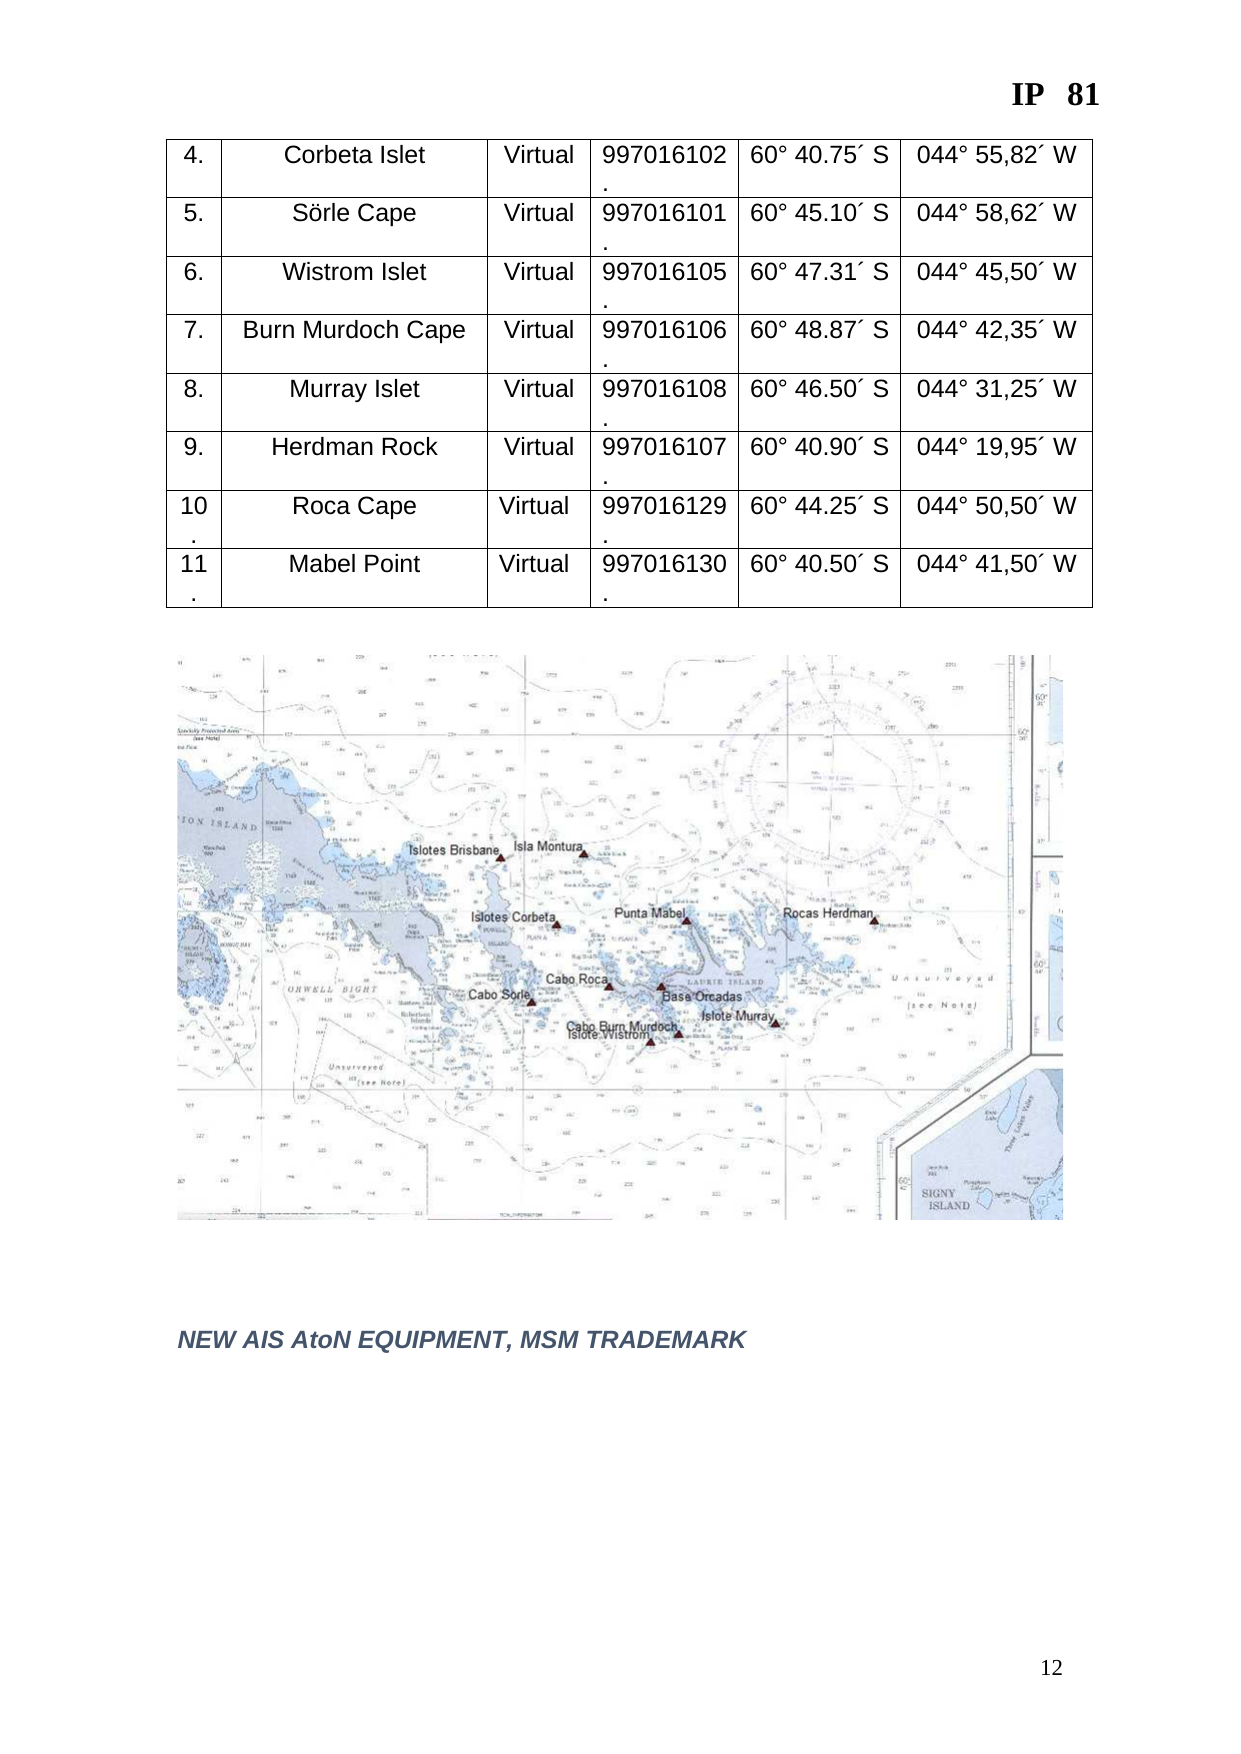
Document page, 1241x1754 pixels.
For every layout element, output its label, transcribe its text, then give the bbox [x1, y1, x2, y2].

table_cell 4. [167, 140, 221, 197]
picture [177, 655, 1064, 1220]
table_cell 044° 31,25´ W [901, 374, 1092, 431]
table_cell 997016101. [591, 198, 738, 256]
table_cell 60° 48.87´ S [739, 315, 900, 373]
table_cell Virtual [488, 140, 590, 197]
table_cell 11. [167, 549, 221, 607]
text NEW AIS AtoN EQUIPMENT, MSM TRADEMARK [177, 1325, 1063, 1353]
table_cell 60° 46.50´ S [739, 374, 900, 431]
table_cell 997016130. [591, 549, 738, 607]
table_cell Virtual [488, 315, 590, 373]
table_cell 997016107. [591, 432, 738, 490]
table_cell 8. [167, 374, 221, 431]
table_cell 60° 47.31´ S [739, 257, 900, 314]
table_cell Virtual [488, 491, 590, 548]
table_cell 5. [167, 198, 221, 256]
table_cell 997016108. [591, 374, 738, 431]
table_cell 044° 41,50´ W [901, 549, 1092, 607]
table_cell 997016106. [591, 315, 738, 373]
table_cell Herdman Rock [222, 432, 487, 490]
table_cell Virtual [488, 257, 590, 314]
table_cell 044° 45,50´ W [901, 257, 1092, 314]
table_cell 7. [167, 315, 221, 373]
table_cell 60° 40.50´ S [739, 549, 900, 607]
table_cell 997016102. [591, 140, 738, 197]
table_cell 044° 42,35´ W [901, 315, 1092, 373]
table_cell 044° 55,82´ W [901, 140, 1092, 197]
table_cell 997016129. [591, 491, 738, 548]
table_cell Mabel Point [222, 549, 487, 607]
table_cell 6. [167, 257, 221, 314]
table_cell 9. [167, 432, 221, 490]
table_cell Burn Murdoch Cape [222, 315, 487, 373]
table_cell Virtual [488, 374, 590, 431]
table_cell Wistrom Islet [222, 257, 487, 314]
table_cell 10. [167, 491, 221, 548]
table_cell Virtual [488, 432, 590, 490]
table_cell 044° 50,50´ W [901, 491, 1092, 548]
table_cell 997016105. [591, 257, 738, 314]
table_cell Virtual [488, 549, 590, 607]
table_cell 044° 19,95´ W [901, 432, 1092, 490]
table_cell 60° 44.25´ S [739, 491, 900, 548]
table_cell 60° 45.10´ S [739, 198, 900, 256]
table_cell Corbeta Islet [222, 140, 487, 197]
table_cell Roca Cape [222, 491, 487, 548]
table_cell 60° 40.90´ S [739, 432, 900, 490]
table_cell 60° 40.75´ S [739, 140, 900, 197]
table_cell Sörle Cape [222, 198, 487, 256]
table_cell Murray Islet [222, 374, 487, 431]
table_cell Virtual [488, 198, 590, 256]
table_cell 044° 58,62´ W [901, 198, 1092, 256]
